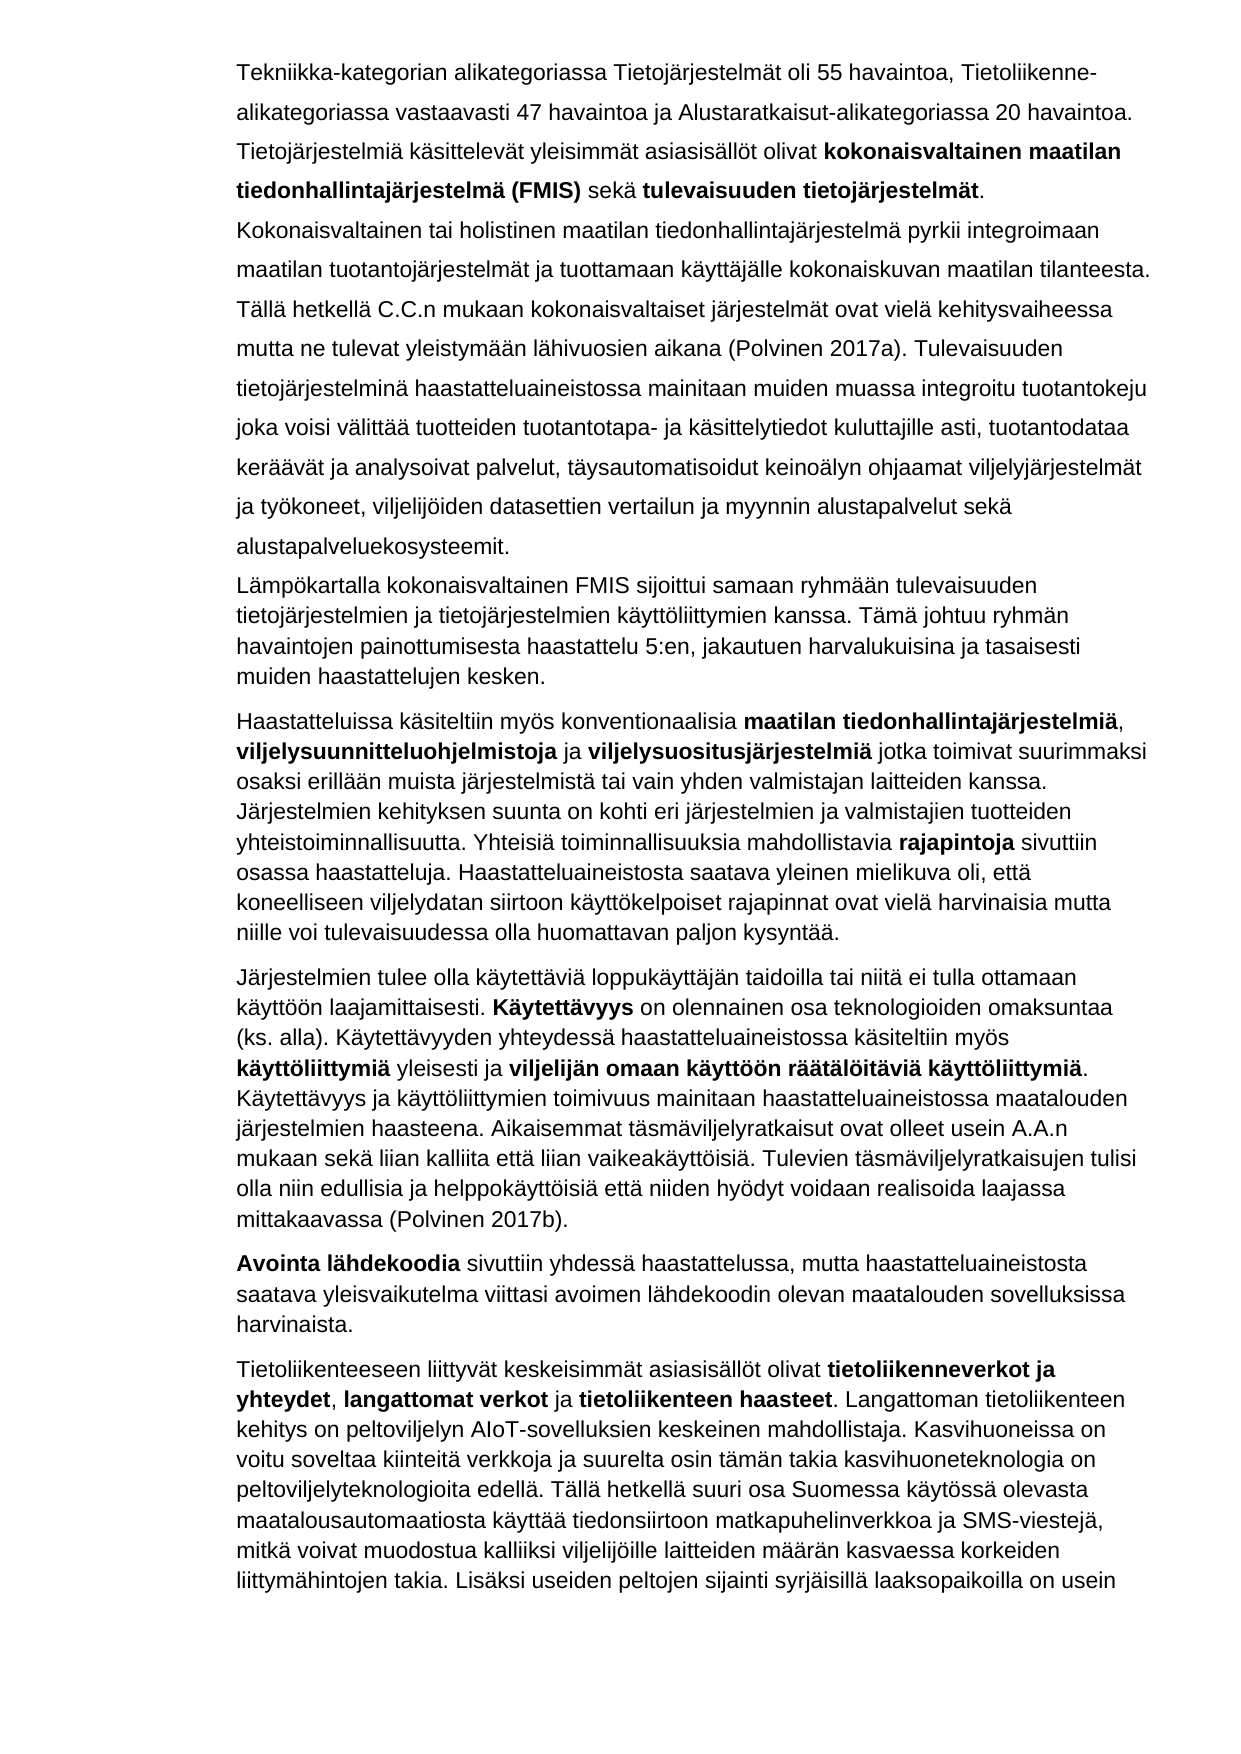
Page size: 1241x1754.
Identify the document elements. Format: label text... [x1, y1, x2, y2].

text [236, 1356, 1152, 1593]
text Haastatteluissa käsiteltiin myös konventionaalisia maatilan tiedonhallintajärjestelmiä, viljelysuunnitteluohjelmistoja ja viljelysuositusjärjestelmiä jotka toimivat suurimmaksi osaksi erillään muista järjestelmistä tai vain yhden valmistajan laitteiden kanssa. Järjestelmien kehityksen suunta on kohti eri järjestelmien ja valmistajien tuotteiden yhteistoiminnallisuutta. Yhteisiä toiminnallisuuksia mahdollistavia rajapintoja sivuttiin osassa haastatteluja. Haastatteluaineistosta saatava yleinen mielikuva oli, että koneelliseen viljelydatan siirtoon käyttökelpoiset rajapinnat ovat vielä harvinaisia mutta niille voi tulevaisuudessa olla huomattavan paljon kysyntää. [236, 708, 1152, 946]
text Lämpökartalla kokonaisvaltainen FMIS sijoittui samaan ryhmään tulevaisuuden tietojärjestelmien ja tietojärjestelmien käyttöliittymien kanssa. Tämä johtuu ryhmän havaintojen painottumisesta haastattelu 5:en, jakautuen harvalukuisina ja tasaisesti muiden haastattelujen kesken. [236, 572, 1152, 689]
text Järjestelmien tulee olla käytettäviä loppukäyttäjän taidoilla tai niitä ei tulla ottamaan käyttöön laajamittaisesti. Käytettävyys on olennainen osa teknologioiden omaksuntaa (ks. alla). Käytettävyyden yhteydessä haastatteluaineistossa käsiteltiin myös käyttöliittymiä yleisesti ja viljelijän omaan käyttöön räätälöitäviä käyttöliittymiä. Käytettävyys ja käyttöliittymien toimivuus mainitaan haastatteluaineistossa maatalouden järjestelmien haasteena. Aikaisemmat täsmäviljelyratkaisut ovat olleet usein A.A.n mukaan sekä liian kalliita että liian vaikeakäyttöisiä. Tulevien täsmäviljelyratkaisujen tulisi olla niin edullisia ja helppokäyttöisiä että niiden hyödyt voidaan realisoida laajassa mittakaavassa (Polvinen 2017b). [236, 964, 1152, 1232]
text Avointa lähdekoodia sivuttiin yhdessä haastattelussa, mutta haastatteluaineistosta saatava yleisvaikutelma viittasi avoimen lähdekoodin olevan maatalouden sovelluksissa harvinaista. [236, 1250, 1152, 1337]
